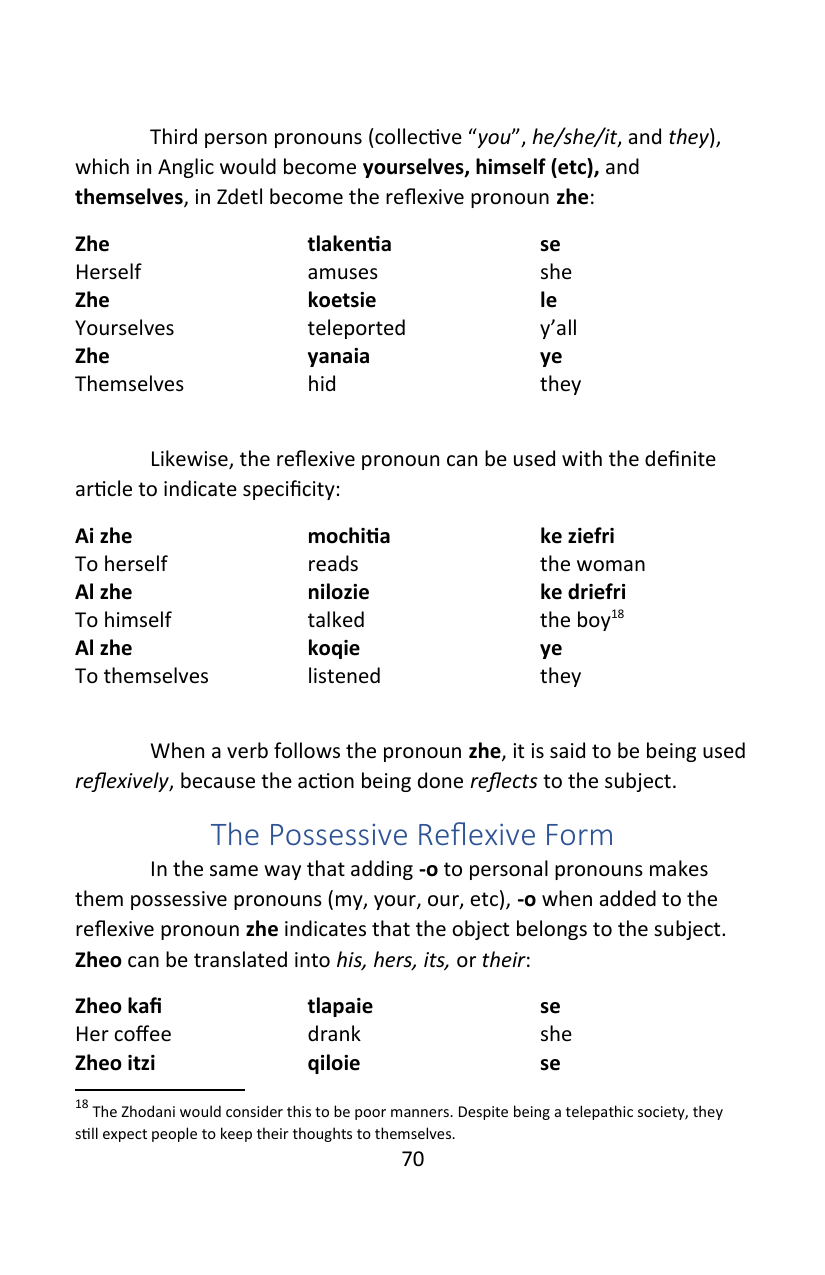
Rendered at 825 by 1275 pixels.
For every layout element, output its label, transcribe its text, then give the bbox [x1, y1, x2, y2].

subtitle The Possessive Reflexive Form [75, 813, 750, 854]
table_header ke ziefri [529, 521, 761, 549]
table_cell teleported [296, 313, 529, 341]
table_cell hid [296, 369, 529, 397]
table_cell Yourselves [64, 313, 296, 341]
table_cell Themselves [64, 369, 296, 397]
table_header Zhe [64, 229, 296, 257]
table_cell she [529, 257, 761, 285]
table_cell y’all [529, 313, 761, 341]
table_cell To herself [64, 549, 296, 577]
table_cell they [529, 369, 761, 397]
table_cell ye [529, 341, 761, 369]
text Likewise, the reflexive pronoun can be used with the definite article to indicate specificity: [75, 444, 750, 502]
table_cell yanaia [296, 341, 529, 369]
text Third person pronouns (collective “you”, he/she/it, and they), which in Anglic would become yourselves, himself (etc), and themselves, in Zdetl become the reflexive pronoun zhe: [75, 122, 750, 210]
text In the same way that adding -o to personal pronouns makes them possessive pronouns (my, your, our, etc), -o when added to the reflexive pronoun zhe indicates that the object belongs to the subject. Zheo can be translated into his, hers, its, or their: [75, 854, 750, 973]
table_cell amuses [296, 257, 529, 285]
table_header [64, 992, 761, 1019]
table_header se [529, 229, 761, 257]
table_header tlakentia [296, 229, 529, 257]
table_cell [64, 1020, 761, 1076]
table_cell Herself [64, 257, 296, 285]
text When a verb follows the pronoun zhe, it is said to be being used reflexively, because the action being done reflects to the subject. [75, 736, 750, 794]
table_header mochitia [296, 521, 529, 549]
table_cell Zhe [64, 341, 296, 369]
table_cell le [529, 285, 761, 313]
table_header Ai zhe [64, 521, 296, 549]
table_cell koetsie [296, 285, 529, 313]
table_cell Zhe [64, 285, 296, 313]
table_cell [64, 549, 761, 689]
